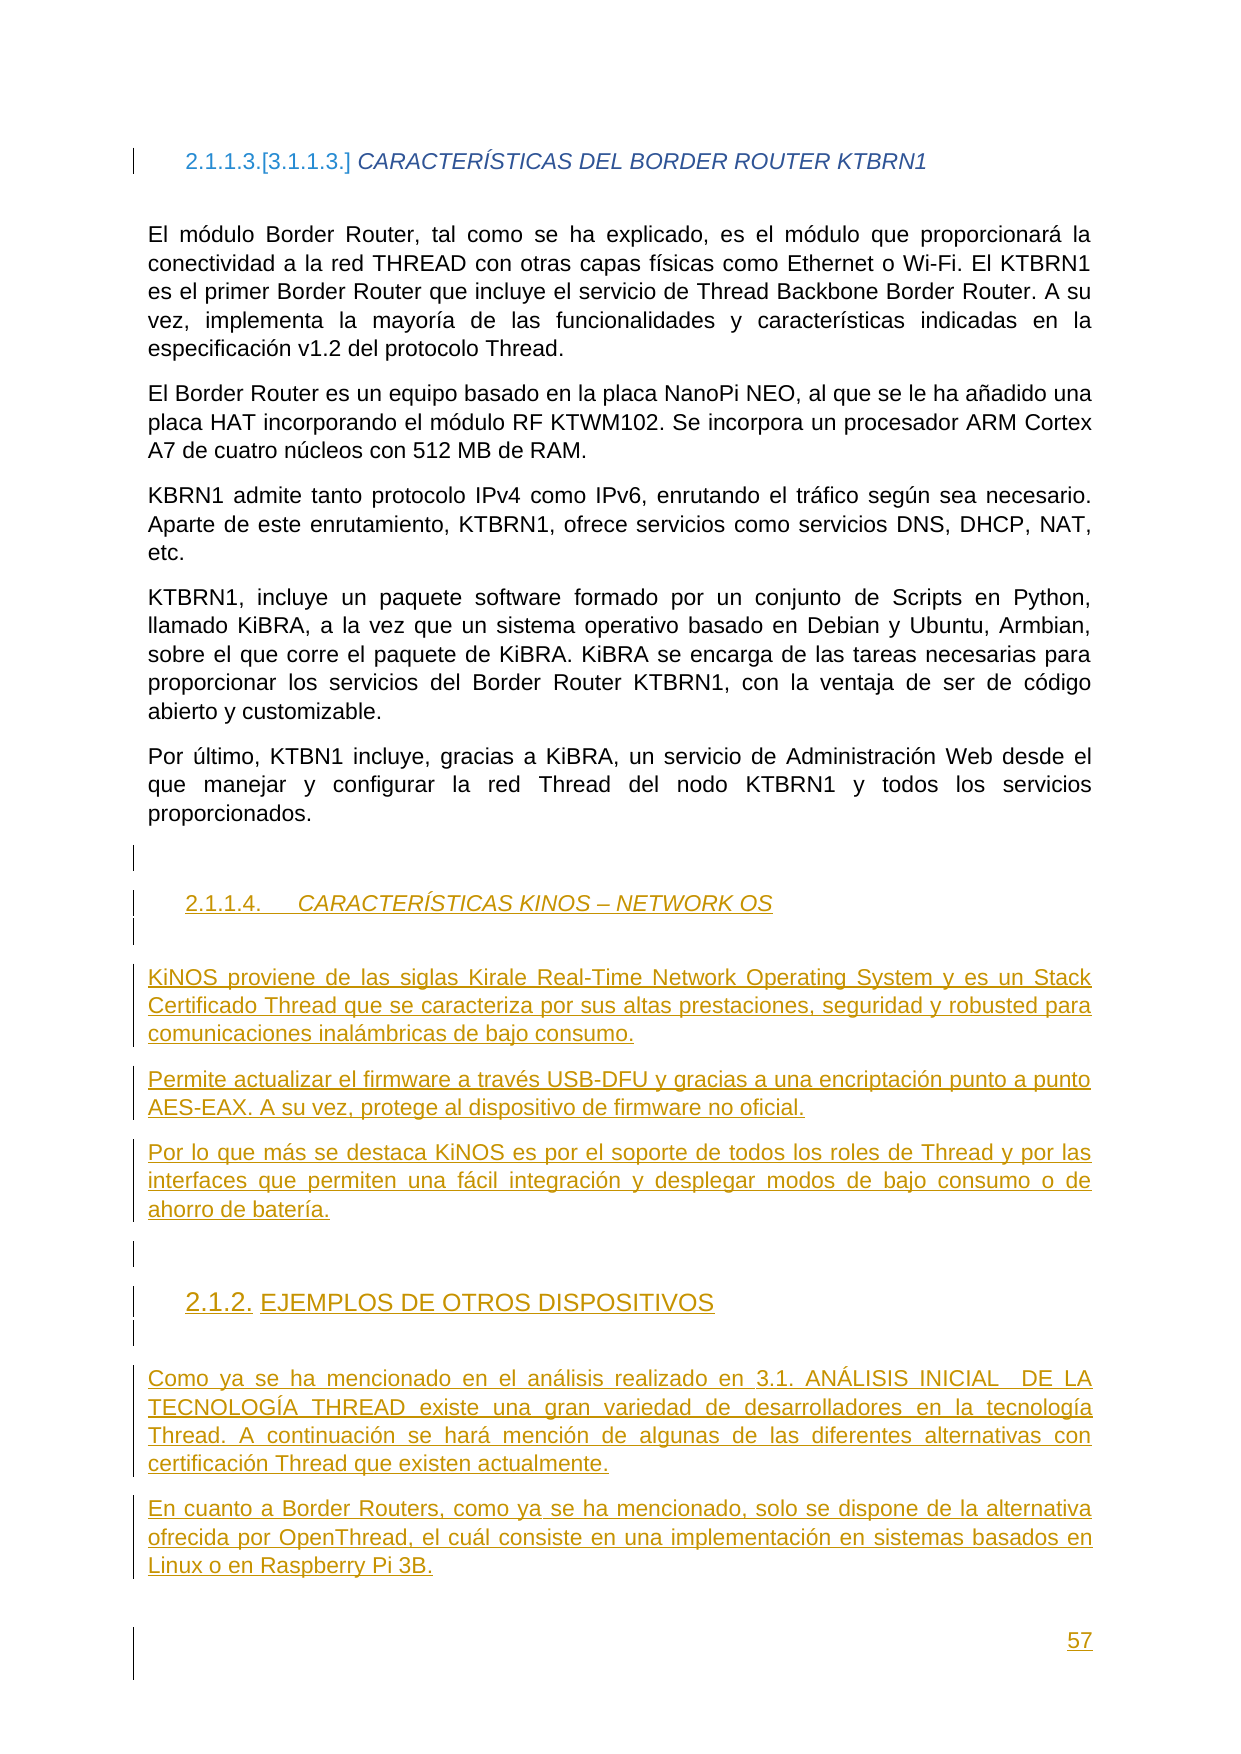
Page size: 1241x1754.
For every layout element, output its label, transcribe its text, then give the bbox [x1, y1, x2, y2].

text El Border Router es un equipo basado en la placa NanoPi NEO, al que se le ha añadido una placa HAT incorporando el módulo RF KTWM102. Se incorpora un procesador ARM Cortex A7 de cuatro núcleos con 512 MB de RAM. [148, 380, 1092, 463]
text Por último, KTBN1 incluye, gracias a KiBRA, un servicio de Administración Web desde el que manejar y configurar la red Thread del nodo KTBRN1 y todos los servicios proporcionados. [148, 743, 1092, 826]
text KTBRN1, incluye un paquete software formado por un conjunto de Scripts en Python, llamado KiBRA, a la vez que un sistema operativo basado en Debian y Ubuntu, Armbian, sobre el que corre el paquete de KiBRA. KiBRA se encarga de las tareas necesarias para proporcionar los servicios del Border Router KTBRN1, con la ventaja de ser de código abierto y customizable. [148, 584, 1092, 724]
text KBRN1 admite tanto protocolo IPv4 como IPv6, enrutando el tráfico según sea necesario. Aparte de este enrutamiento, KTBRN1, ofrece servicios como servicios DNS, DHCP, NAT, etc. [148, 482, 1092, 565]
text El módulo Border Router, tal como se ha explicado, es el módulo que proporcionará la conectividad a la red THREAD con otras capas físicas como Ethernet o Wi-Fi. El KTBRN1 es el primer Border Router que incluye el servicio de Thread Backbone Border Router. A su vez, implementa la mayoría de las funcionalidades y características indicadas en la especificación v1.2 del protocolo Thread. [148, 221, 1092, 361]
subtitle CARACTERÍSTICAS DEL BORDER ROUTER KTBRN1 [185, 148, 1092, 174]
